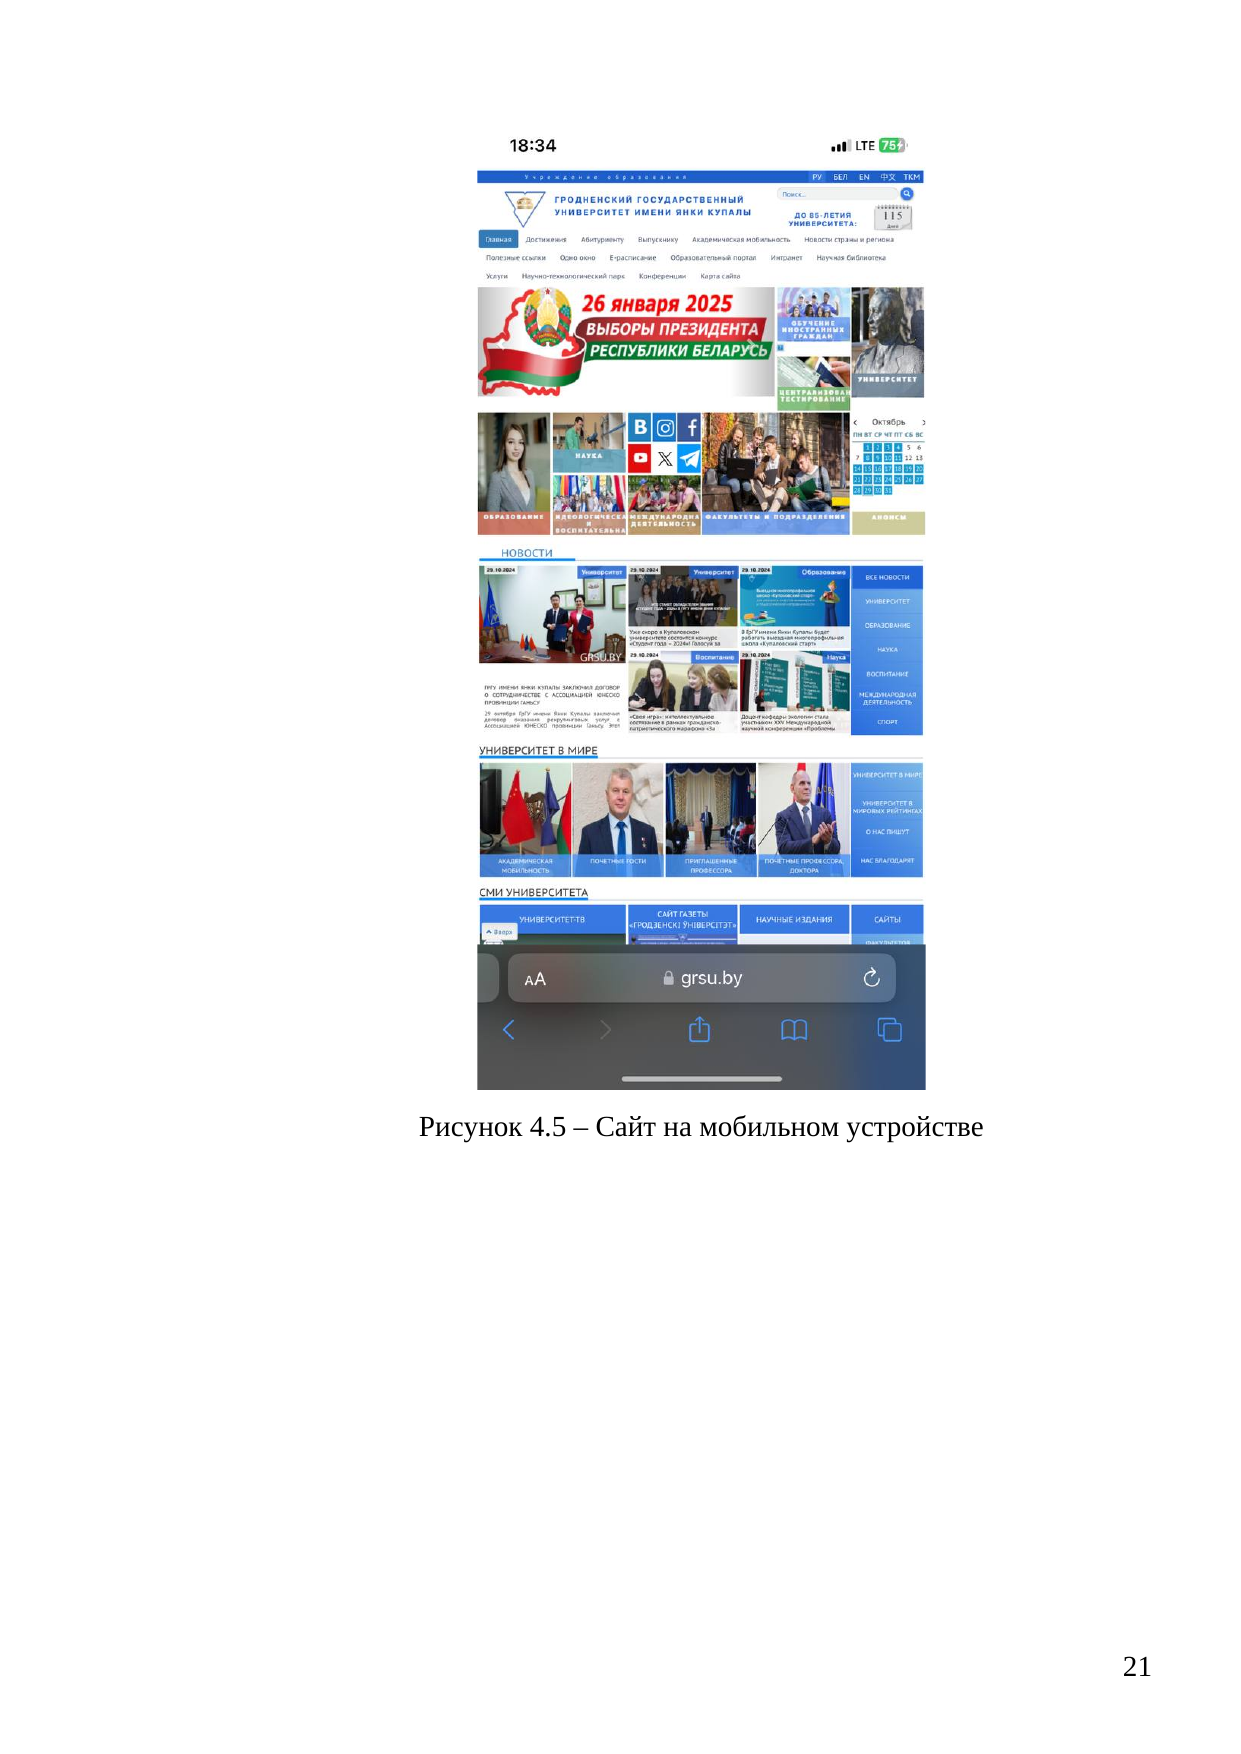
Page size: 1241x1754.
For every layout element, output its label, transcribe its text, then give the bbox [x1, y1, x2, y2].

text Рисунок 4.5 – Сайт на мобильном устройстве [177, 1109, 1152, 1142]
picture [477, 118, 926, 1090]
